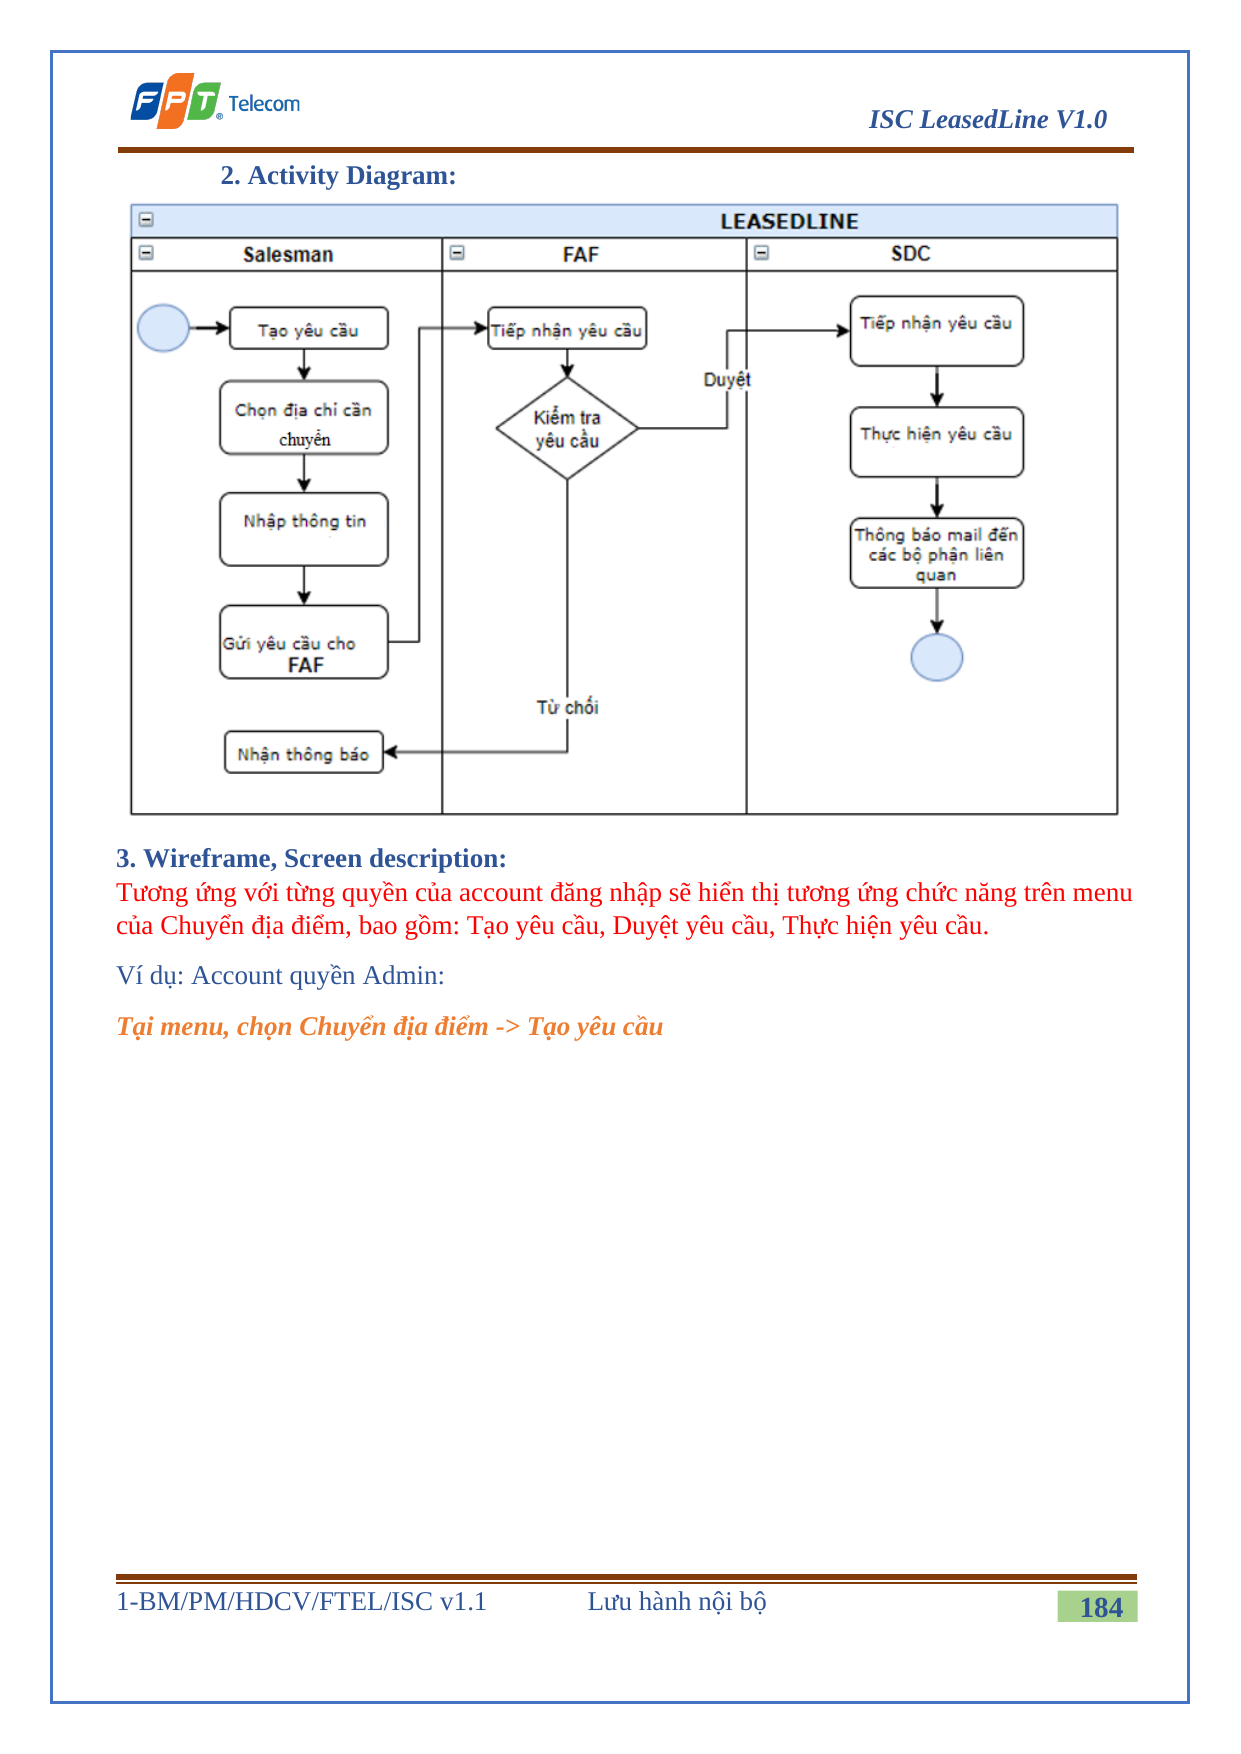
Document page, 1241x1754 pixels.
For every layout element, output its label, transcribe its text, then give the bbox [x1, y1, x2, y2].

text Tại menu, chọn Chuyển địa điểm -> Tạo yêu cầu [116, 1009, 1137, 1041]
picture [130, 73, 300, 129]
text Tương ứng với từng quyền của account đăng nhập sẽ hiển thị tương ứng chức năng trên menu của Chuyển địa điểm, bao gồm: Tạo yêu cầu, Duyệt yêu cầu, Thực hiện yêu cầu. [116, 876, 1137, 940]
subtitle 3. Wireframe, Screen description: [116, 842, 1137, 873]
picture [115, 193, 1136, 823]
subtitle 2. Activity Diagram: [220, 159, 1137, 191]
text Ví dụ: Account quyền Admin: [116, 959, 1137, 991]
